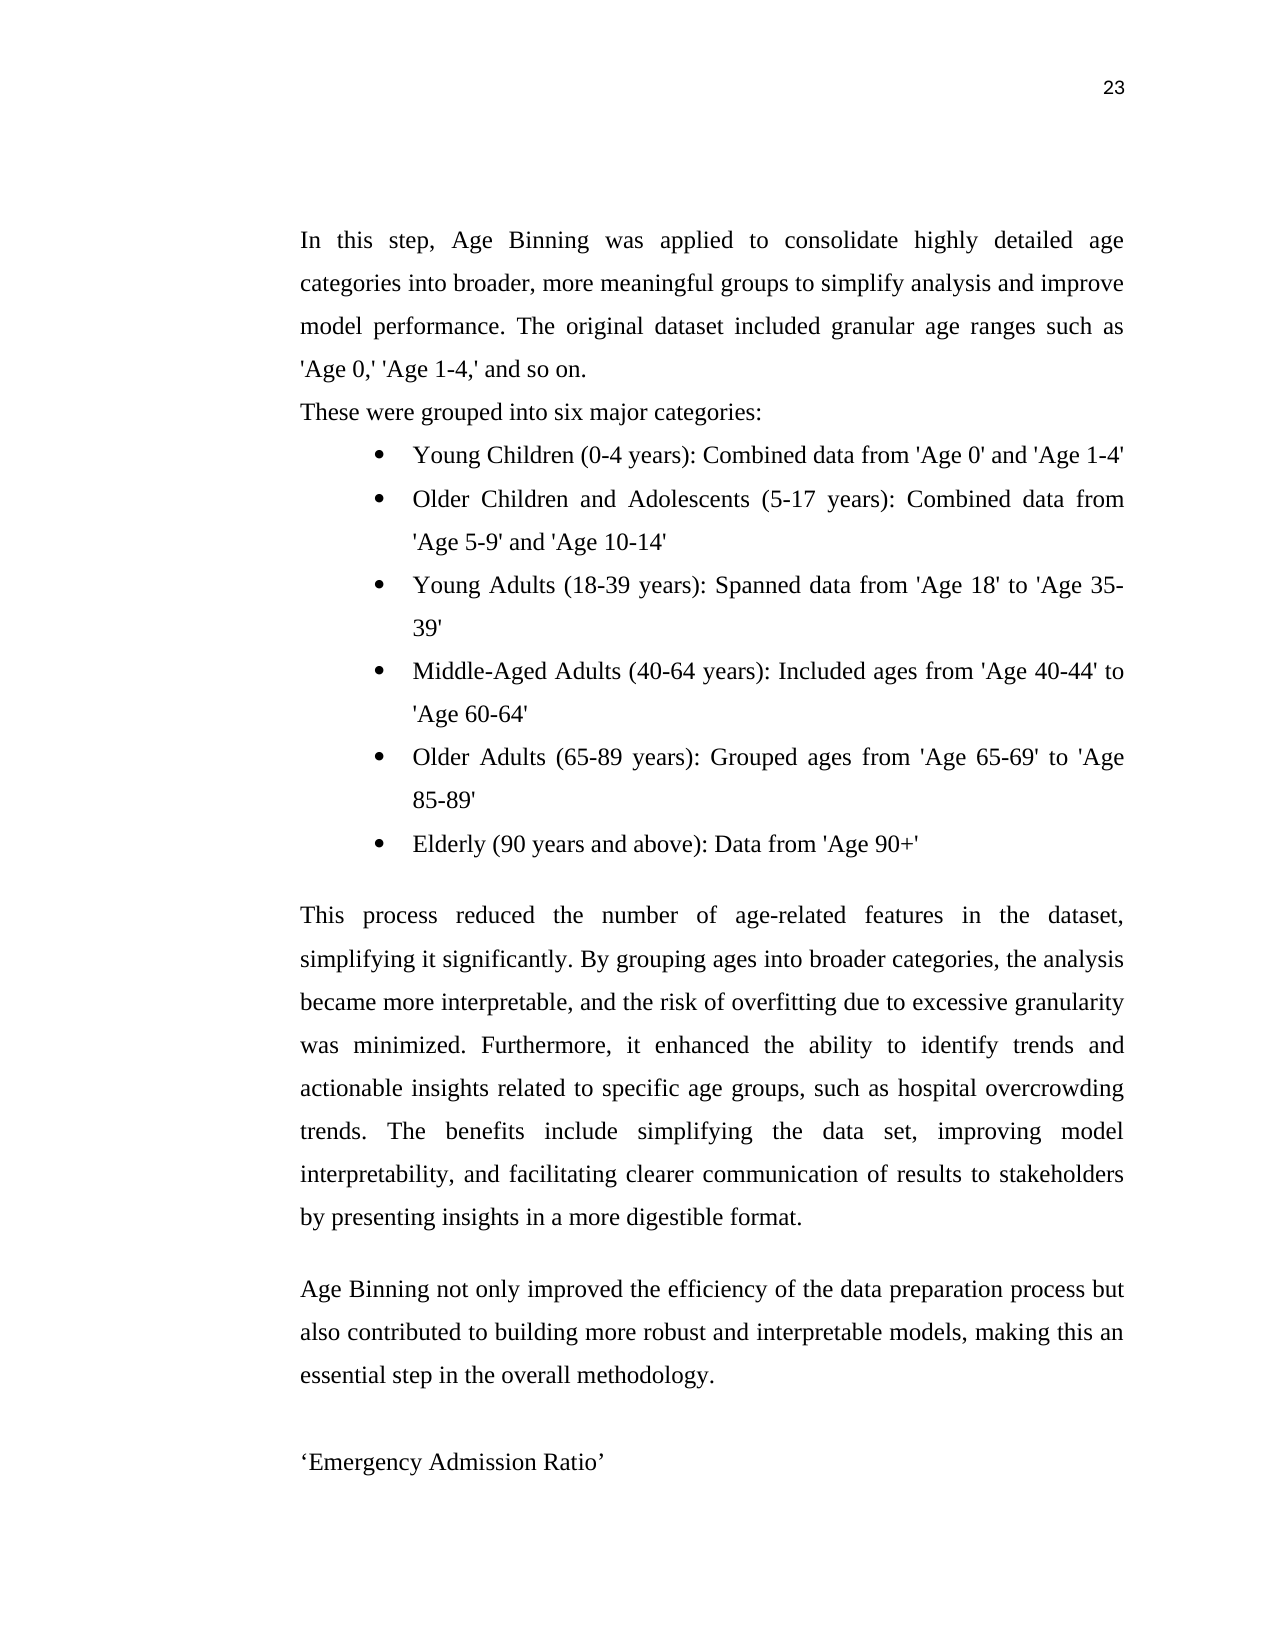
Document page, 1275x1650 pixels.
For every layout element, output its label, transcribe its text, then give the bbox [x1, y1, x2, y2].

list Older Children and Adolescents (5-17 years): Combined data from 'Age 5-9' and 'Age 10-14' [375, 484, 1125, 556]
text These were grouped into six major categories: [225, 397, 1125, 426]
list Older Adults (65-89 years): Grouped ages from 'Age 65-69' to 'Age 85-89' [375, 742, 1125, 814]
text In this step, Age Binning was applied to consolidate highly detailed age categories into broader, more meaningful groups to simplify analysis and improve model performance. The original dataset included granular age ranges such as 'Age 0,' 'Age 1-4,' and so on. [300, 225, 1125, 383]
list Young Children (0-4 years): Combined data from 'Age 0' and 'Age 1-4' [375, 441, 1125, 469]
list Middle-Aged Adults (40-64 years): Included ages from 'Age 40-44' to 'Age 60-64' [375, 656, 1125, 728]
text Age Binning not only improved the efficiency of the data preparation process but also contributed to building more robust and interpretable models, making this an essential step in the overall methodology. [300, 1274, 1125, 1389]
list Young Adults (18-39 years): Spanned data from 'Age 18' to 'Age 35-39' [375, 570, 1125, 642]
list Elderly (90 years and above): Data from 'Age 90+' [375, 829, 1125, 857]
text ‘Emergency Admission Ratio’ [300, 1447, 1125, 1476]
text This process reduced the number of age-related features in the dataset, simplifying it significantly. By grouping ages into broader categories, the analysis became more interpretable, and the risk of overfitting due to excessive granularity was minimized. Furthermore, it enhanced the ability to identify trends and actionable insights related to specific age groups, such as hospital overcrowding trends. The benefits include simplifying the data set, improving model interpretability, and facilitating clearer communication of results to stakeholders by presenting insights in a more digestible format. [300, 901, 1125, 1231]
